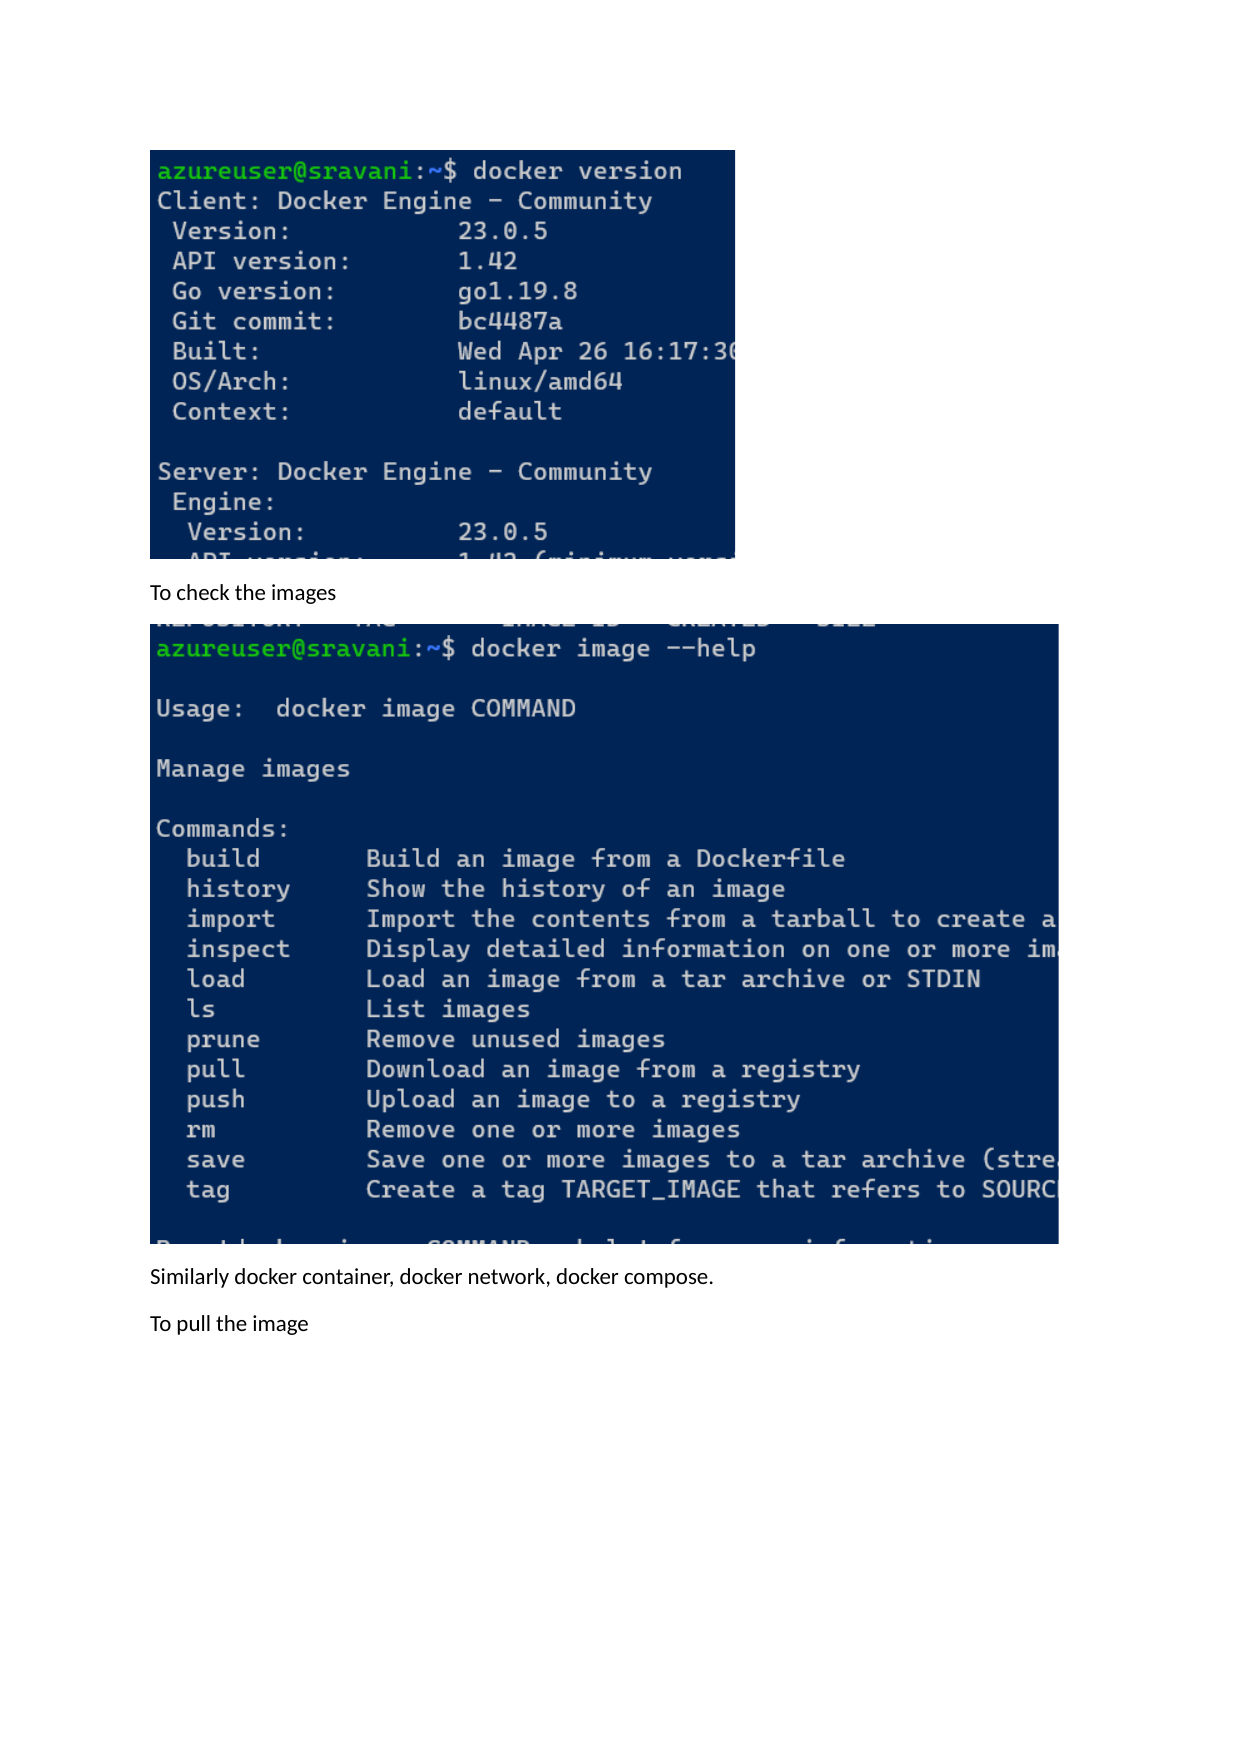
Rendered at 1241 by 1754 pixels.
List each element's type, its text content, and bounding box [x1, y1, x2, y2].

list To check the images [150, 578, 1090, 606]
list To pull the image [150, 1309, 1090, 1337]
list Similarly docker container, docker network, docker compose. [150, 1262, 1090, 1290]
picture [150, 624, 1059, 1244]
picture [150, 150, 736, 559]
